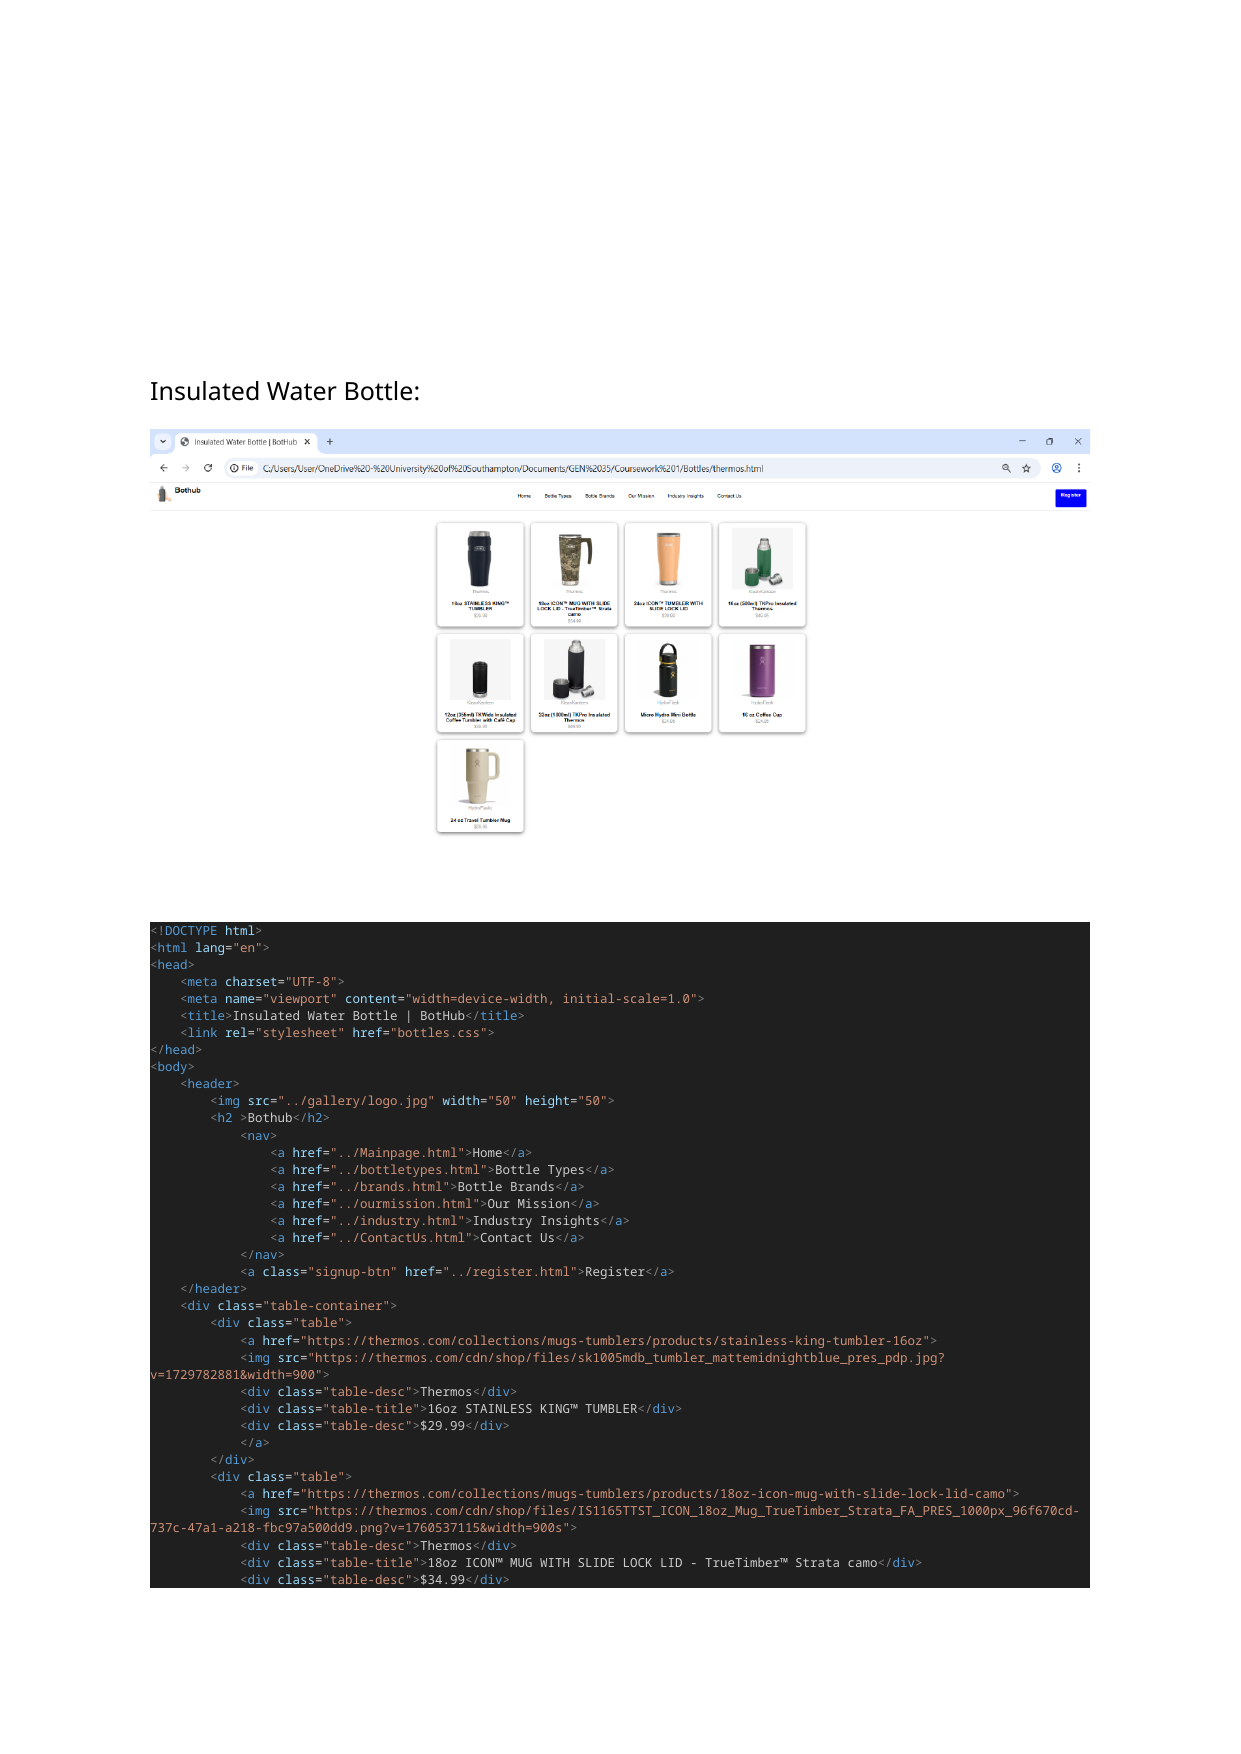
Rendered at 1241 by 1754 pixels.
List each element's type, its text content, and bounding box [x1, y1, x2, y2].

text <link rel="stylesheet" href="bottles.css"> [150, 1024, 1090, 1041]
text <img src="../gallery/logo.jpg" width="50" height="50"> [150, 1092, 1090, 1109]
text <a href="../ourmission.html">Our Mission</a> [150, 1195, 1090, 1212]
text </a> [150, 1434, 1090, 1451]
text <a href="https://thermos.com/collections/mugs-tumblers/products/stainless-king-tumbler-16oz"> [150, 1332, 1090, 1349]
text <div class="table-title">18oz ICON™ MUG WITH SLIDE LOCK LID - TrueTimber™ Strata camo</div> [150, 1554, 1090, 1571]
text <header> [150, 1075, 1090, 1092]
text <body> [150, 1058, 1090, 1075]
text <!DOCTYPE html> [150, 922, 1090, 939]
text <meta name="viewport" content="width=device-width, initial-scale=1.0"> [150, 990, 1090, 1007]
text </div> [150, 1451, 1090, 1468]
text <div class="table-container"> [150, 1297, 1090, 1314]
text <a href="../bottletypes.html">Bottle Types</a> [150, 1161, 1090, 1178]
text </header> [150, 1280, 1090, 1297]
text <img src="https://thermos.com/cdn/shop/files/IS1165TTST_ICON_18oz_Mug_TrueTimber_Strata_FA_PRES_1000px_96f670cd-737c-47a1-a218-fbc97a500dd9.png?v=1760537115&width=900s"> [150, 1502, 1090, 1537]
text <div class="table-desc">Thermos</div> [150, 1383, 1090, 1400]
text </head> [150, 1041, 1090, 1058]
text Insulated Water Bottle: [150, 373, 1090, 407]
text <div class="table-desc">Thermos</div> [150, 1537, 1090, 1554]
text <div class="table-desc">$29.99</div> [150, 1417, 1090, 1434]
text <a href="../brands.html">Bottle Brands</a> [150, 1178, 1090, 1195]
text <a href="../industry.html">Industry Insights</a> [150, 1212, 1090, 1229]
text <head> [150, 956, 1090, 973]
text <a href="../ContactUs.html">Contact Us</a> [150, 1229, 1090, 1246]
text <a class="signup-btn" href="../register.html">Register</a> [150, 1263, 1090, 1280]
text <div class="table"> [150, 1468, 1090, 1485]
text </nav> [150, 1246, 1090, 1263]
text <h2 >Bothub</h2> [150, 1109, 1090, 1127]
text <title>Insulated Water Bottle | BotHub</title> [150, 1007, 1090, 1024]
text <nav> [150, 1127, 1090, 1144]
text <meta charset="UTF-8"> [150, 973, 1090, 990]
text <div class="table"> [150, 1314, 1090, 1332]
text <a href="https://thermos.com/collections/mugs-tumblers/products/18oz-icon-mug-with-slide-lock-lid-camo"> [150, 1485, 1090, 1502]
picture [150, 429, 1091, 900]
text <html lang="en"> [150, 939, 1090, 956]
text <div class="table-title">16oz STAINLESS KING™ TUMBLER</div> [150, 1400, 1090, 1417]
text <img src="https://thermos.com/cdn/shop/files/sk1005mdb_tumbler_mattemidnightblue_pres_pdp.jpg?v=1729782881&width=900"> [150, 1349, 1090, 1383]
text <div class="table-desc">$34.99</div> [150, 1571, 1090, 1588]
text <a href="../Mainpage.html">Home</a> [150, 1144, 1090, 1161]
